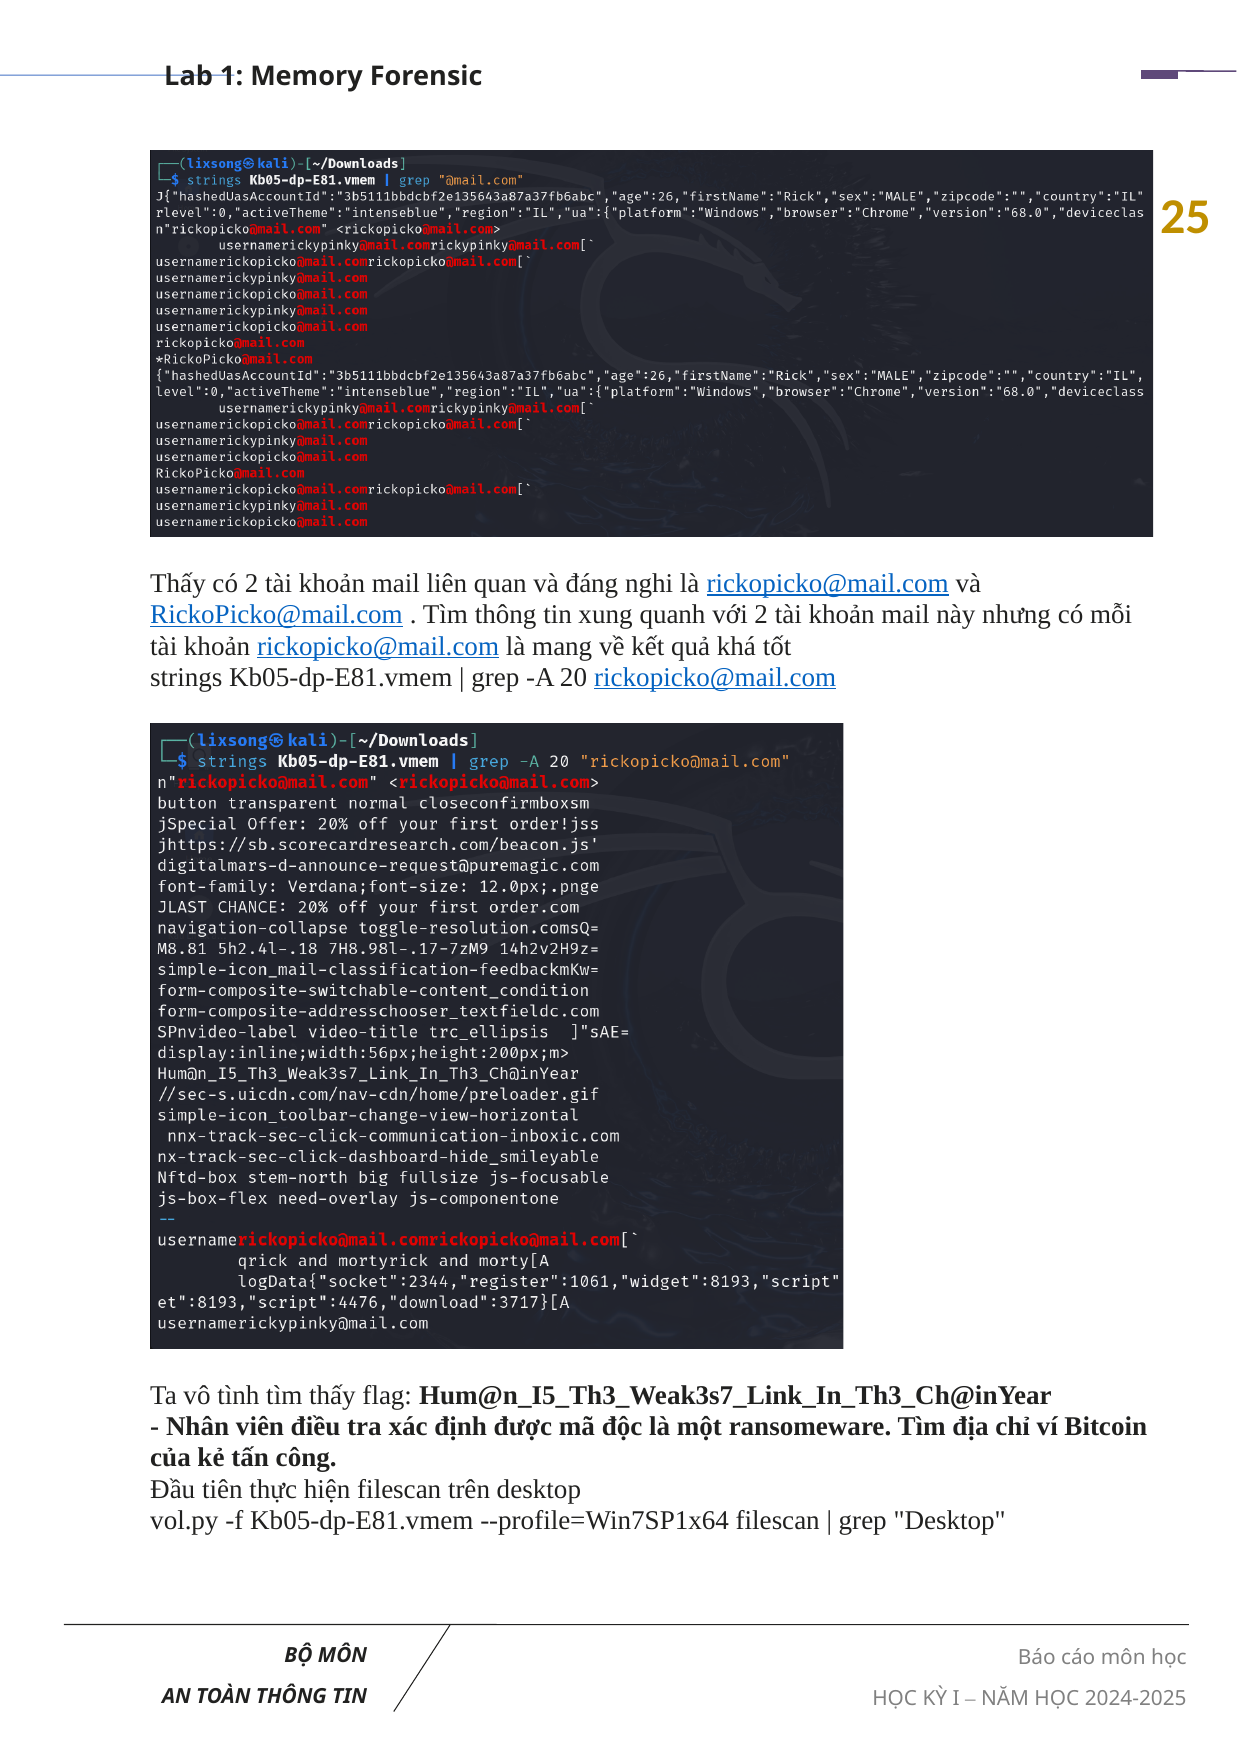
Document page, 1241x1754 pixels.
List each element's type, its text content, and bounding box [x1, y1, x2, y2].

text Đầu tiên thực hiện filescan trên desktop [150, 1473, 1153, 1504]
text - Nhân viên điều tra xác định được mã độc là một ransomeware. Tìm địa chỉ ví Bitcoin của kẻ tấn công. [150, 1410, 1153, 1473]
text strings Kb05-dp-E81.vmem | grep -A 20 rickopicko@mail.com [150, 661, 1153, 692]
picture [150, 150, 1154, 537]
text vol.py -f Kb05-dp-E81.vmem --profile=Win7SP1x64 filescan | grep "Desktop" [150, 1504, 1153, 1535]
picture [150, 723, 844, 1349]
text Thấy có 2 tài khoản mail liên quan và đáng nghi là rickopicko@mail.com và RickoPicko@mail.com . Tìm thông tin xung quanh với 2 tài khoản mail này nhưng có mỗi tài khoản rickopicko@mail.com là mang về kết quả khá tốt [150, 567, 1153, 661]
text Ta vô tình tìm thấy flag: Hum@n_I5_Th3_Weak3s7_Link_In_Th3_Ch@inYear [150, 1379, 1153, 1410]
